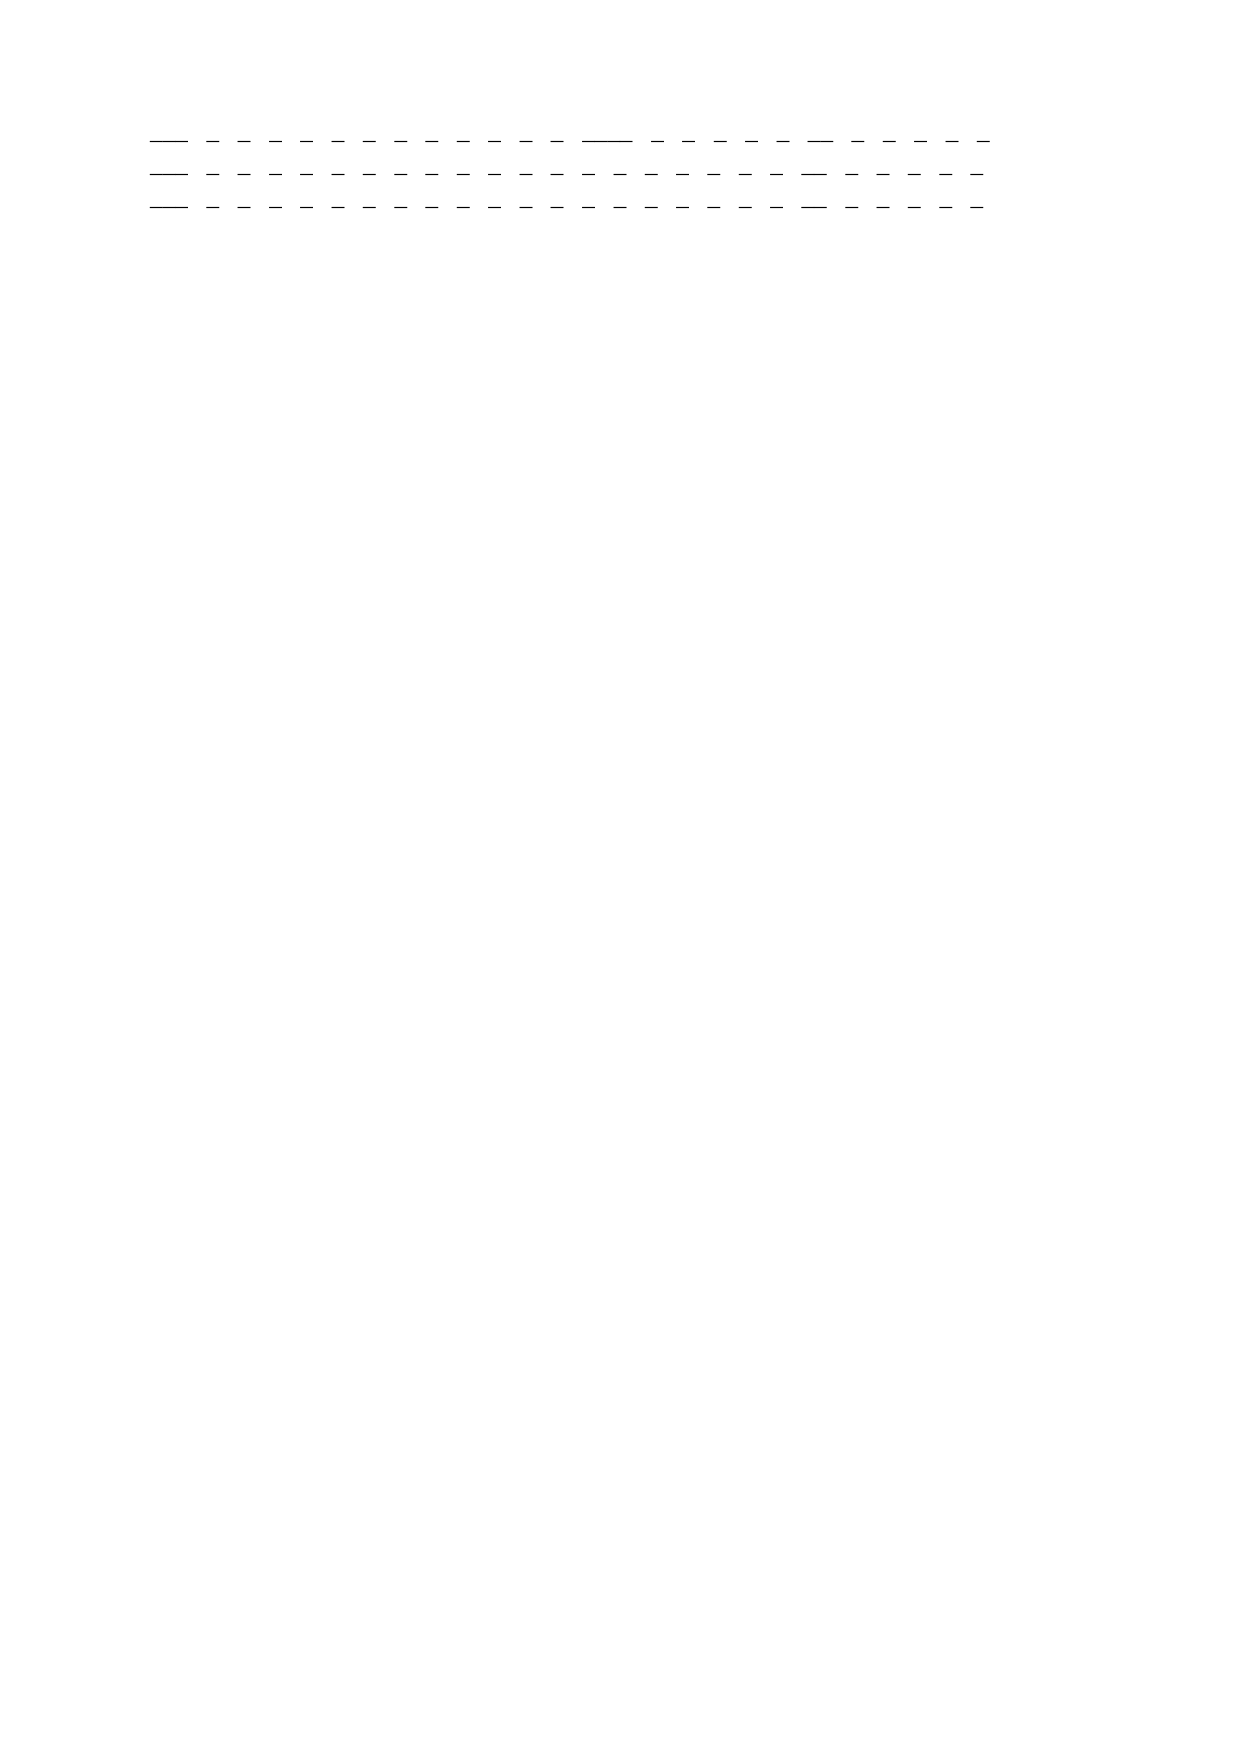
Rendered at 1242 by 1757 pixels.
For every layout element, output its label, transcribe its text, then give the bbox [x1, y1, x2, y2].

text ___ _ _ _ _ _ _ _ _ _ _ _ _ ____ _ _ _ _ _ __ _ _ _ _ _ [150, 117, 1173, 144]
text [150, 150, 1173, 177]
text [150, 183, 1173, 210]
